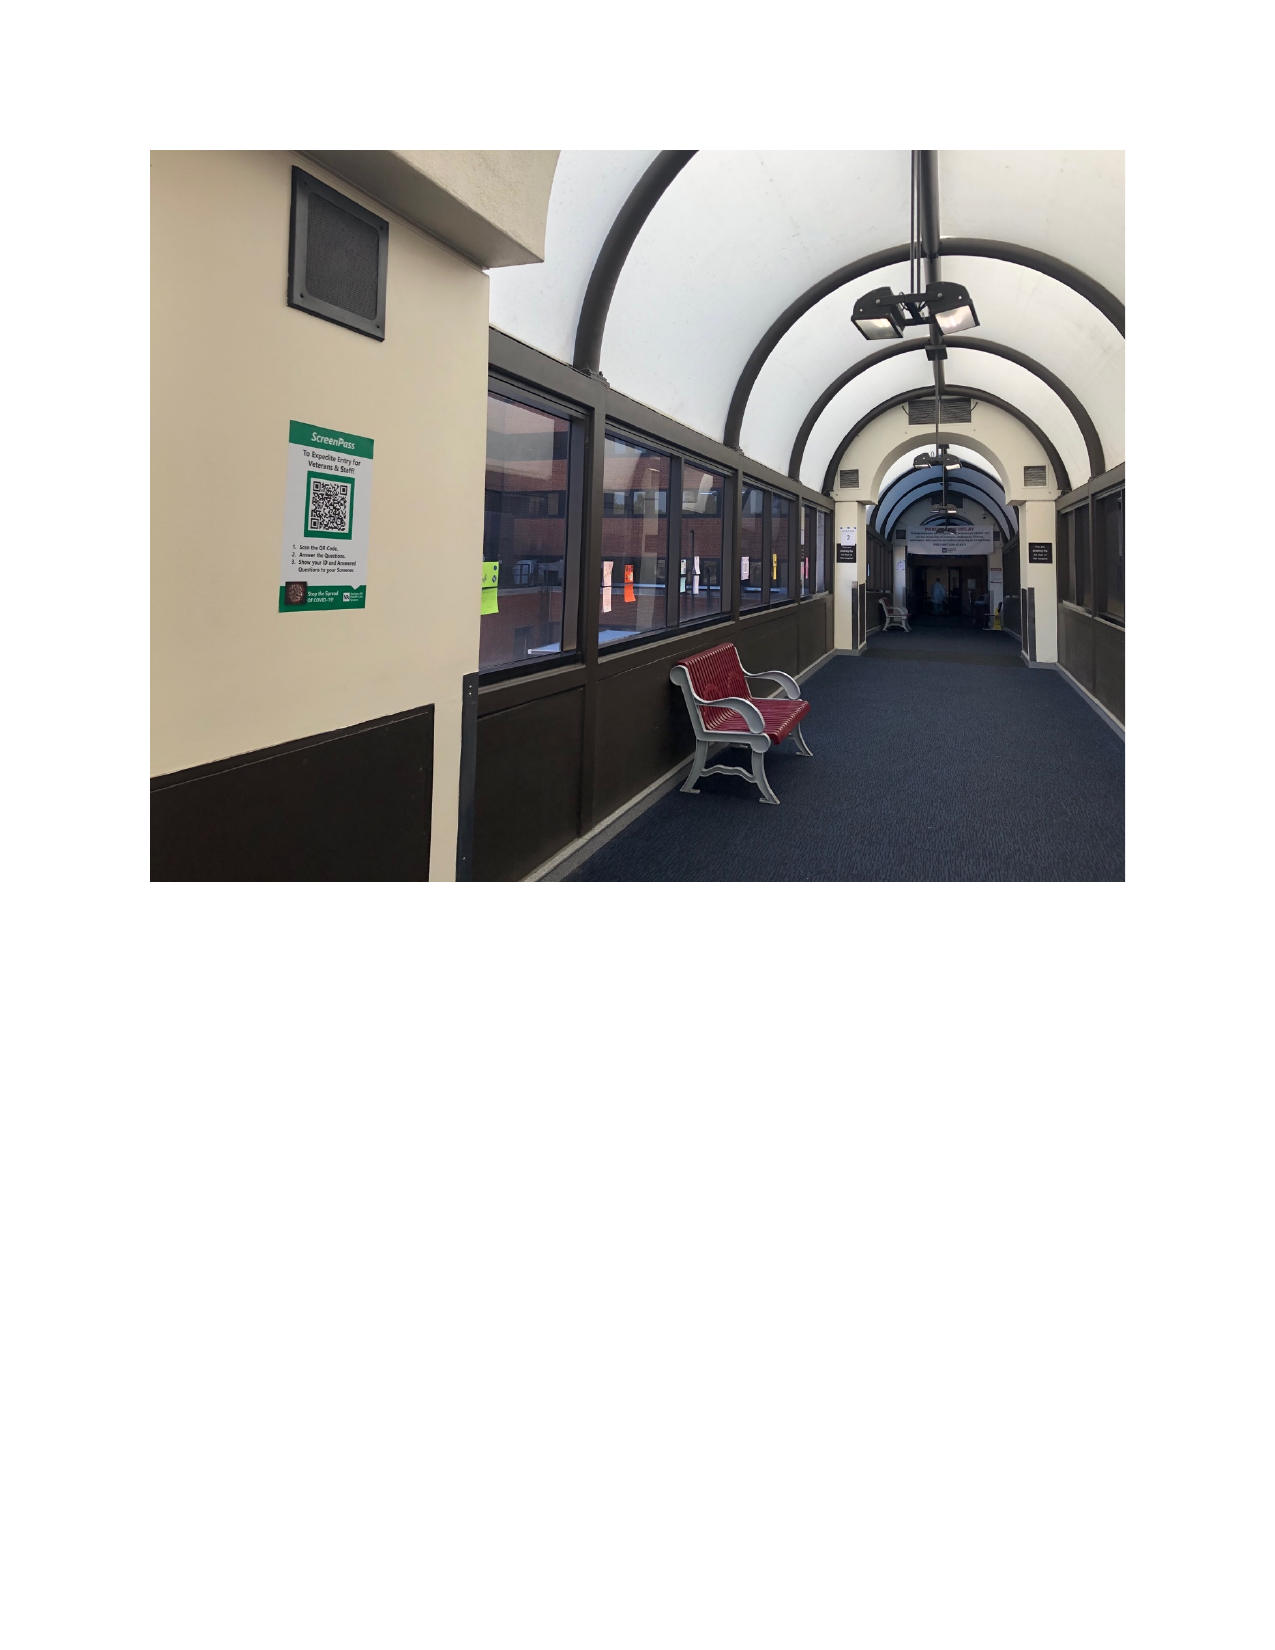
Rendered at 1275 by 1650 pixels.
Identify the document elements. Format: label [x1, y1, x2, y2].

picture [150, 150, 1125, 882]
